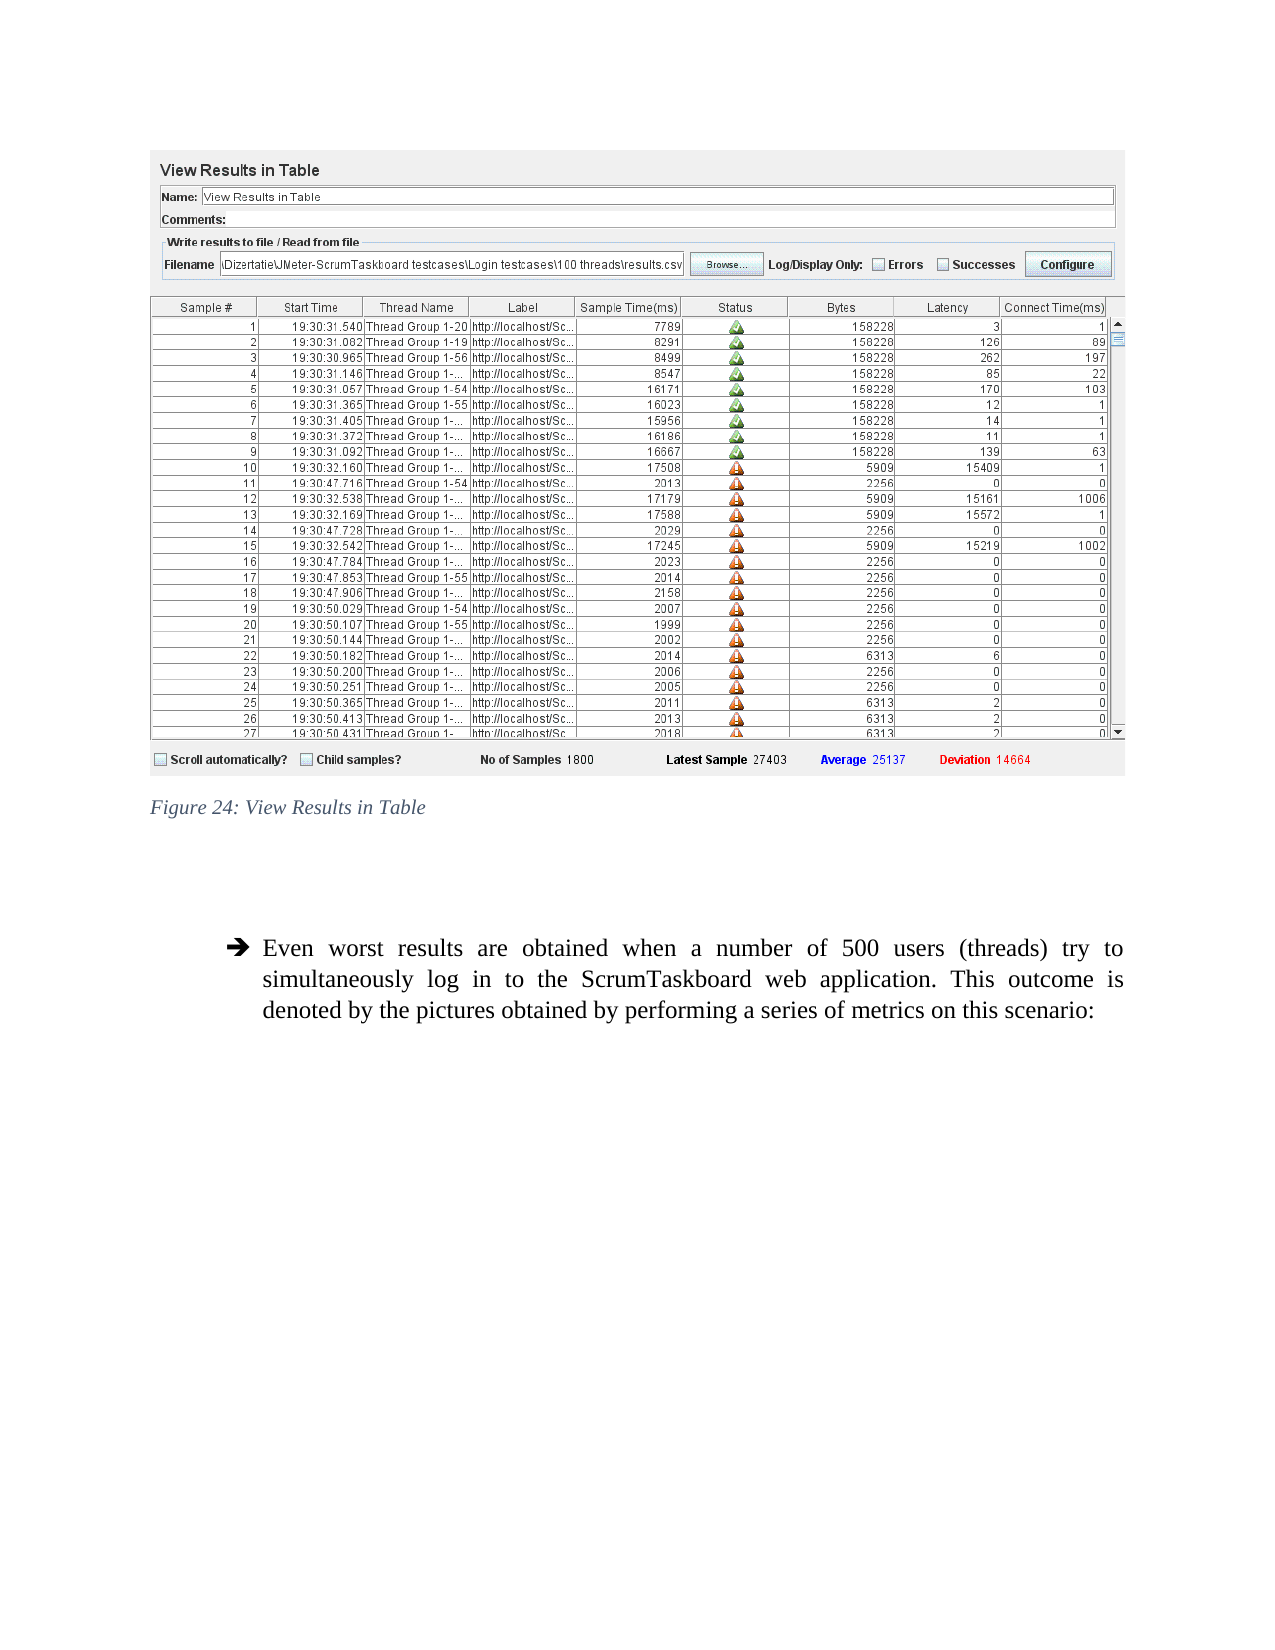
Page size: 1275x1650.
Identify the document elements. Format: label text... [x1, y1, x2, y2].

picture [150, 150, 1125, 776]
text Figure 24: View Results in Table [150, 795, 1125, 819]
list Even worst results are obtained when a number of 500 users (threads) try to simultaneously log in to the ScrumTaskboard web application. This outcome is denoted by the pictures obtained by performing a series of metrics on this scenario: [225, 933, 1125, 1024]
